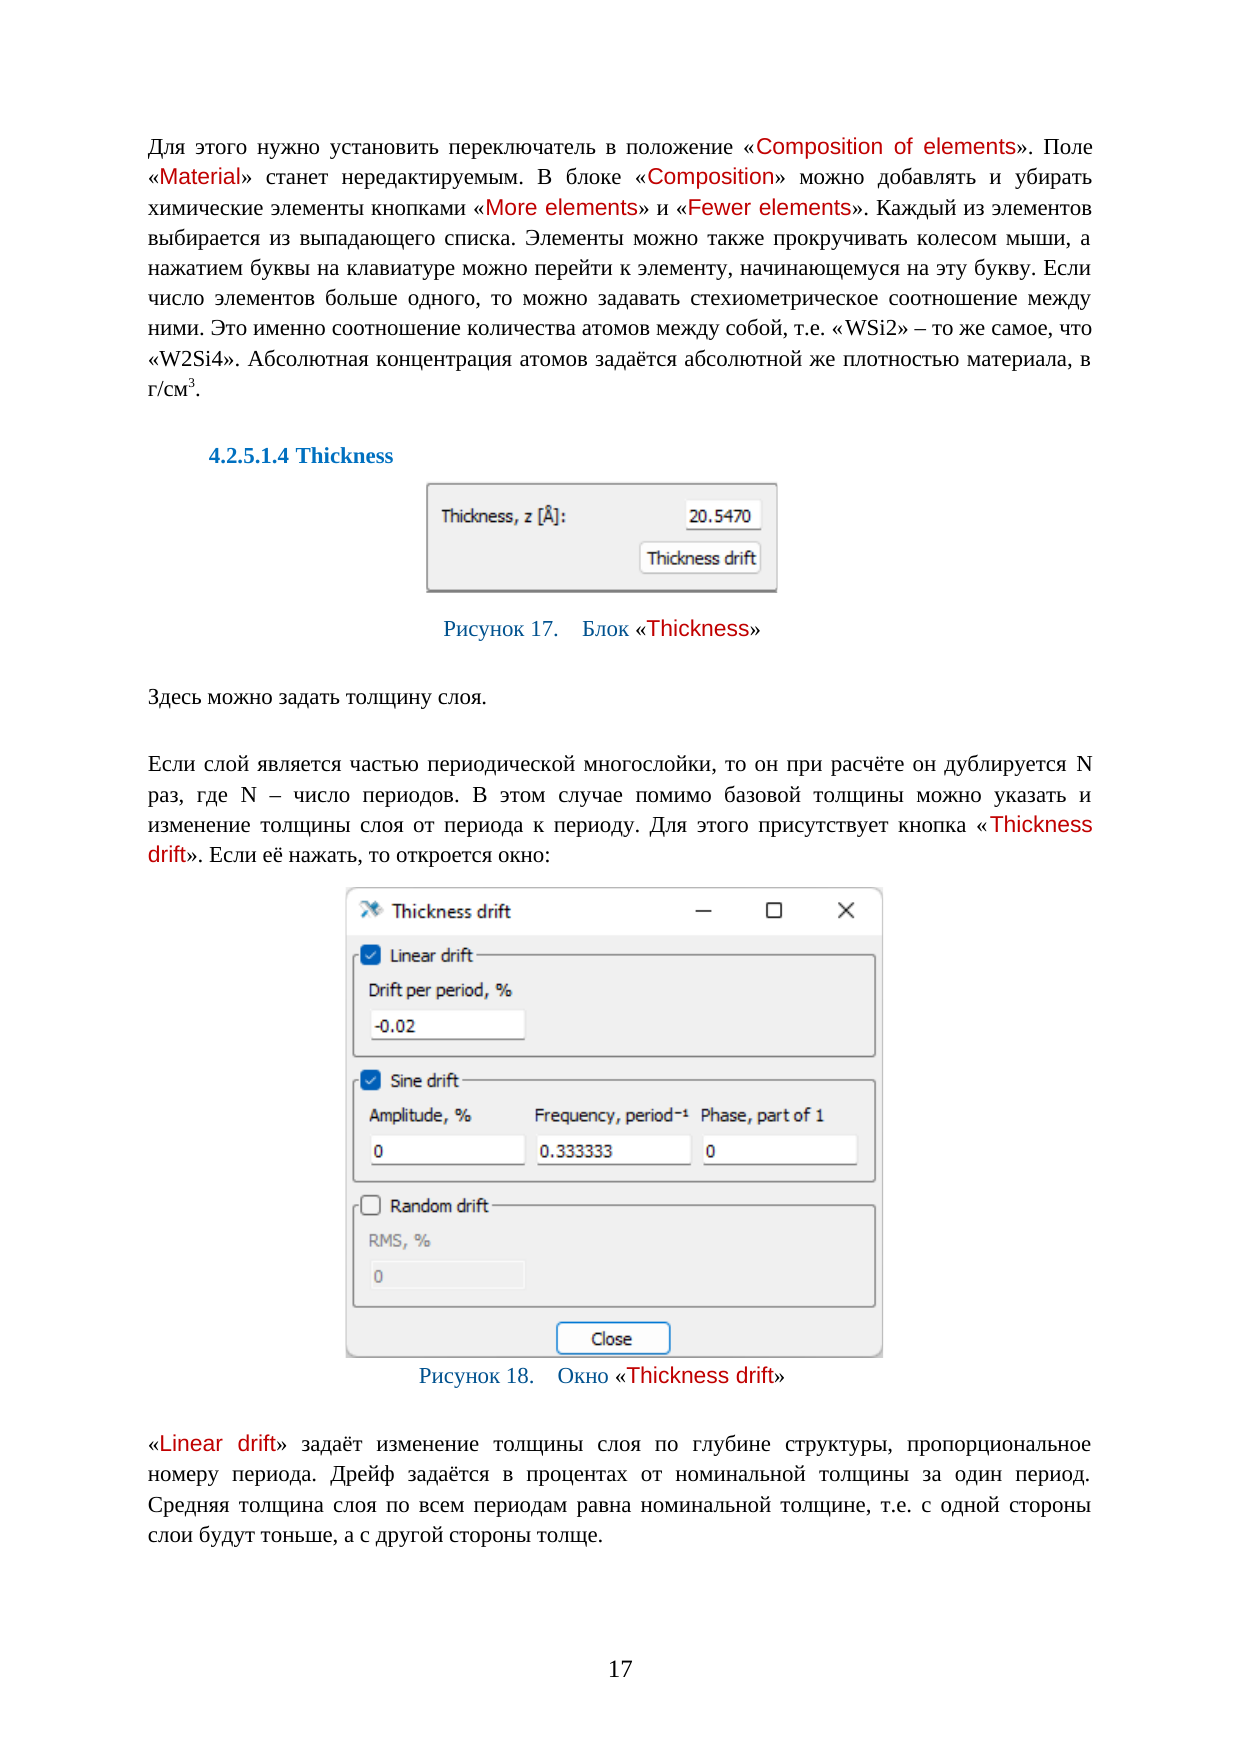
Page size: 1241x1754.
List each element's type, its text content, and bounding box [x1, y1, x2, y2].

text Здесь можно задать толщину слоя. [148, 683, 1093, 709]
picture [426, 481, 778, 593]
text «Linear drift» задаёт изменение толщины слоя по глубине структуры, пропорциональное номеру периода. Дрейф задаётся в процентах от номинальной толщины за один период. Средняя толщина слоя по всем периодам равна номинальной толщине, т.е. с одной стороны слои будут тоньше, а с другой стороны толще. [148, 1430, 1093, 1547]
subtitle Thickness [209, 443, 1093, 469]
text Для этого нужно установить переключатель в положение «Composition of elements». Поле «Material» станет нередактируемым. В блоке «Composition» можно добавлять и убирать химические элементы кнопками «More elements» и «Fewer elements». Каждый из элементов выбирается из выпадающего списка. Элементы можно также прокручивать колесом мыши, а нажатием буквы на клавиатуре можно перейти к элементу, начинающемуся на эту букву. Если число элементов больше одного, то можно задавать стехиометрическое соотношение между ними. Это именно соотношение количества атомов между собой, т.е. «WSi2» – то же самое, что «W2Si4». Абсолютная концентрация атомов задаётся абсолютной же плотностью материала, в г/см3. [148, 133, 1093, 401]
text Если слой является частью периодической многослойки, то он при расчёте он дублируется N раз, где N – число периодов. В этом случае помимо базовой толщины можно указать и изменение толщины слоя от периода к периоду. Для этого присутствует кнопка «Thickness drift». Если её нажать, то откроется окно: [148, 750, 1093, 868]
picture [345, 887, 884, 1358]
